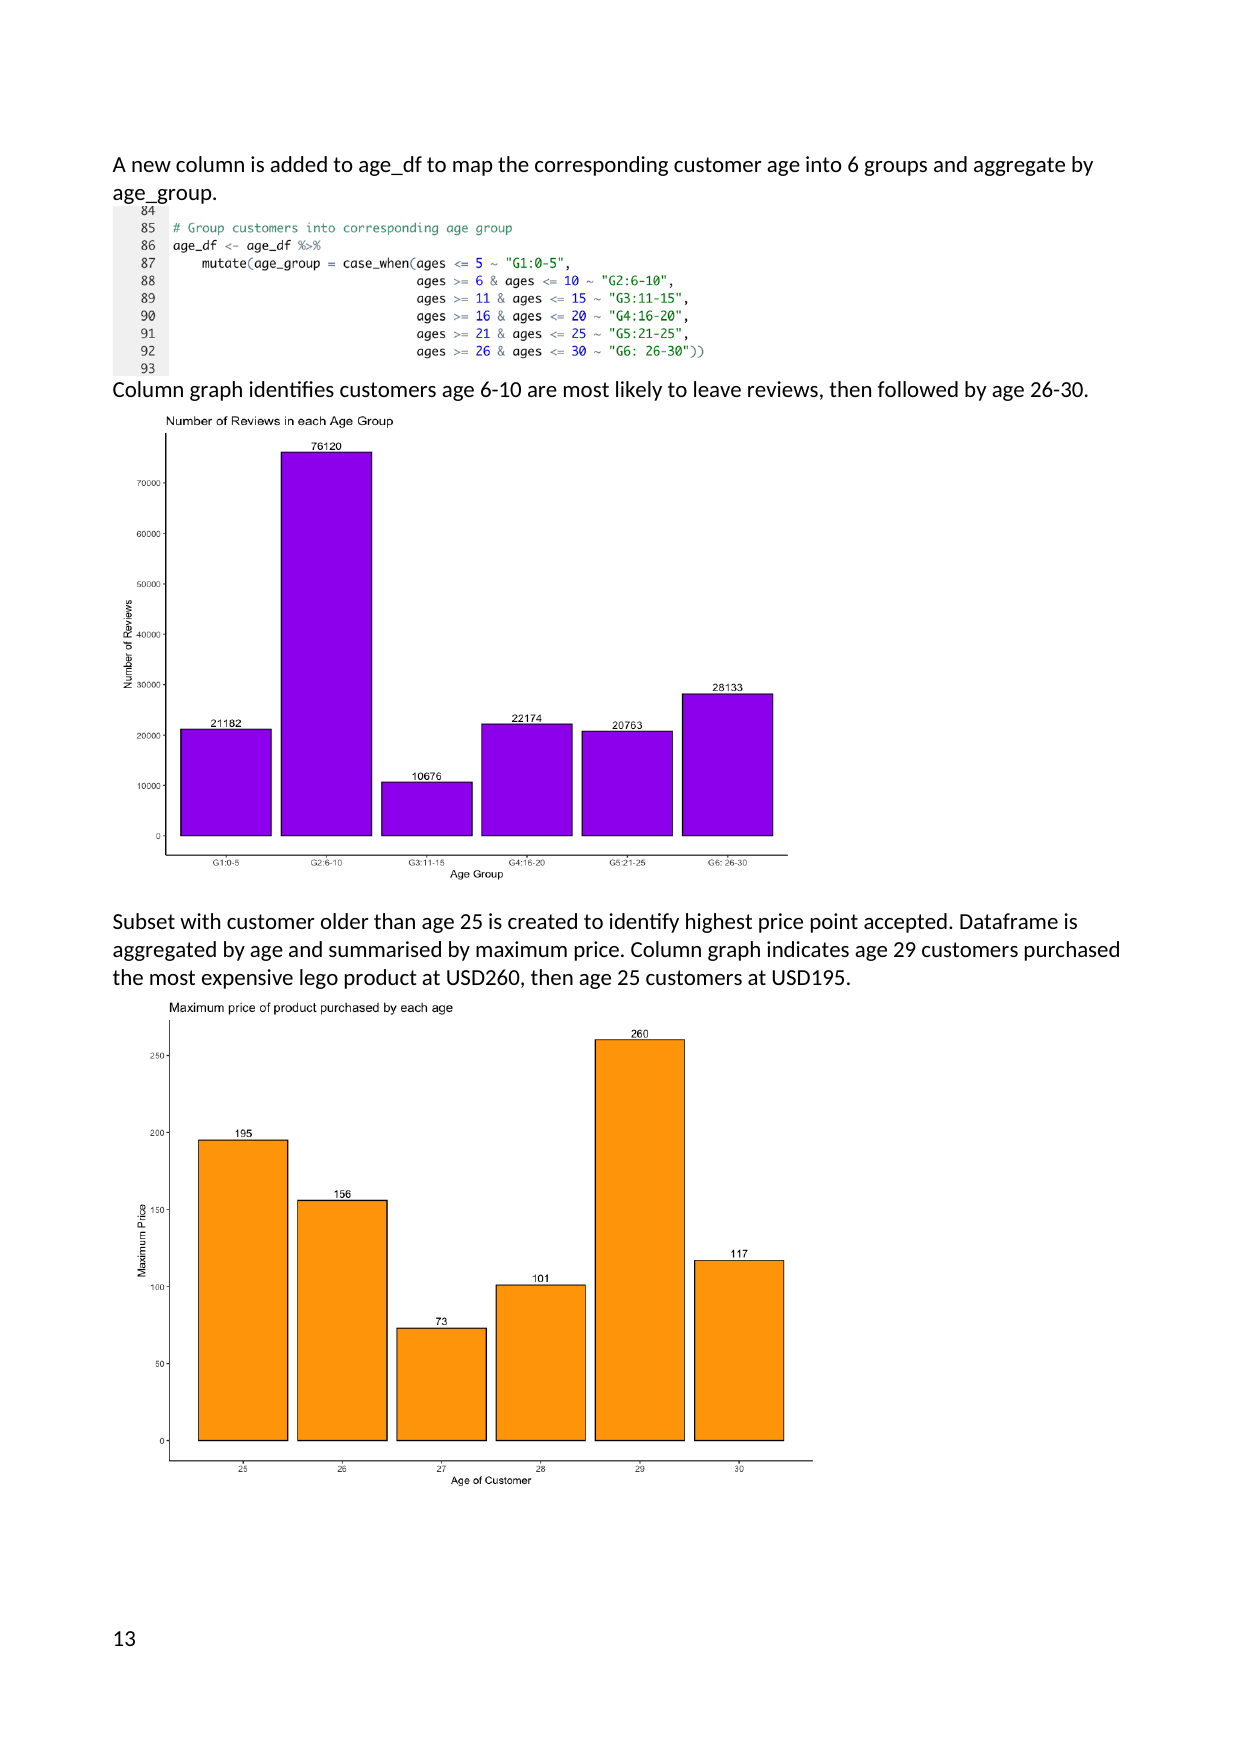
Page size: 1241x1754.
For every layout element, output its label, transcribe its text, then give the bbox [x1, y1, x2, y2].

text A new column is added to age_df to map the corresponding customer age into 6 groups and aggregate by age_group. [112, 150, 1128, 206]
picture [112, 206, 745, 376]
picture [132, 997, 816, 1487]
text Subset with customer older than age 25 is created to identify highest price point accepted. Dataframe is aggregated by age and summarised by maximum price. Column graph indicates age 29 customers purchased the most expensive lego product at USD260, then age 25 customers at USD195. [112, 907, 1128, 992]
picture [118, 412, 789, 881]
text Column graph identifies customers age 6-10 are most likely to leave reviews, then followed by age 26-30. [112, 375, 1128, 403]
